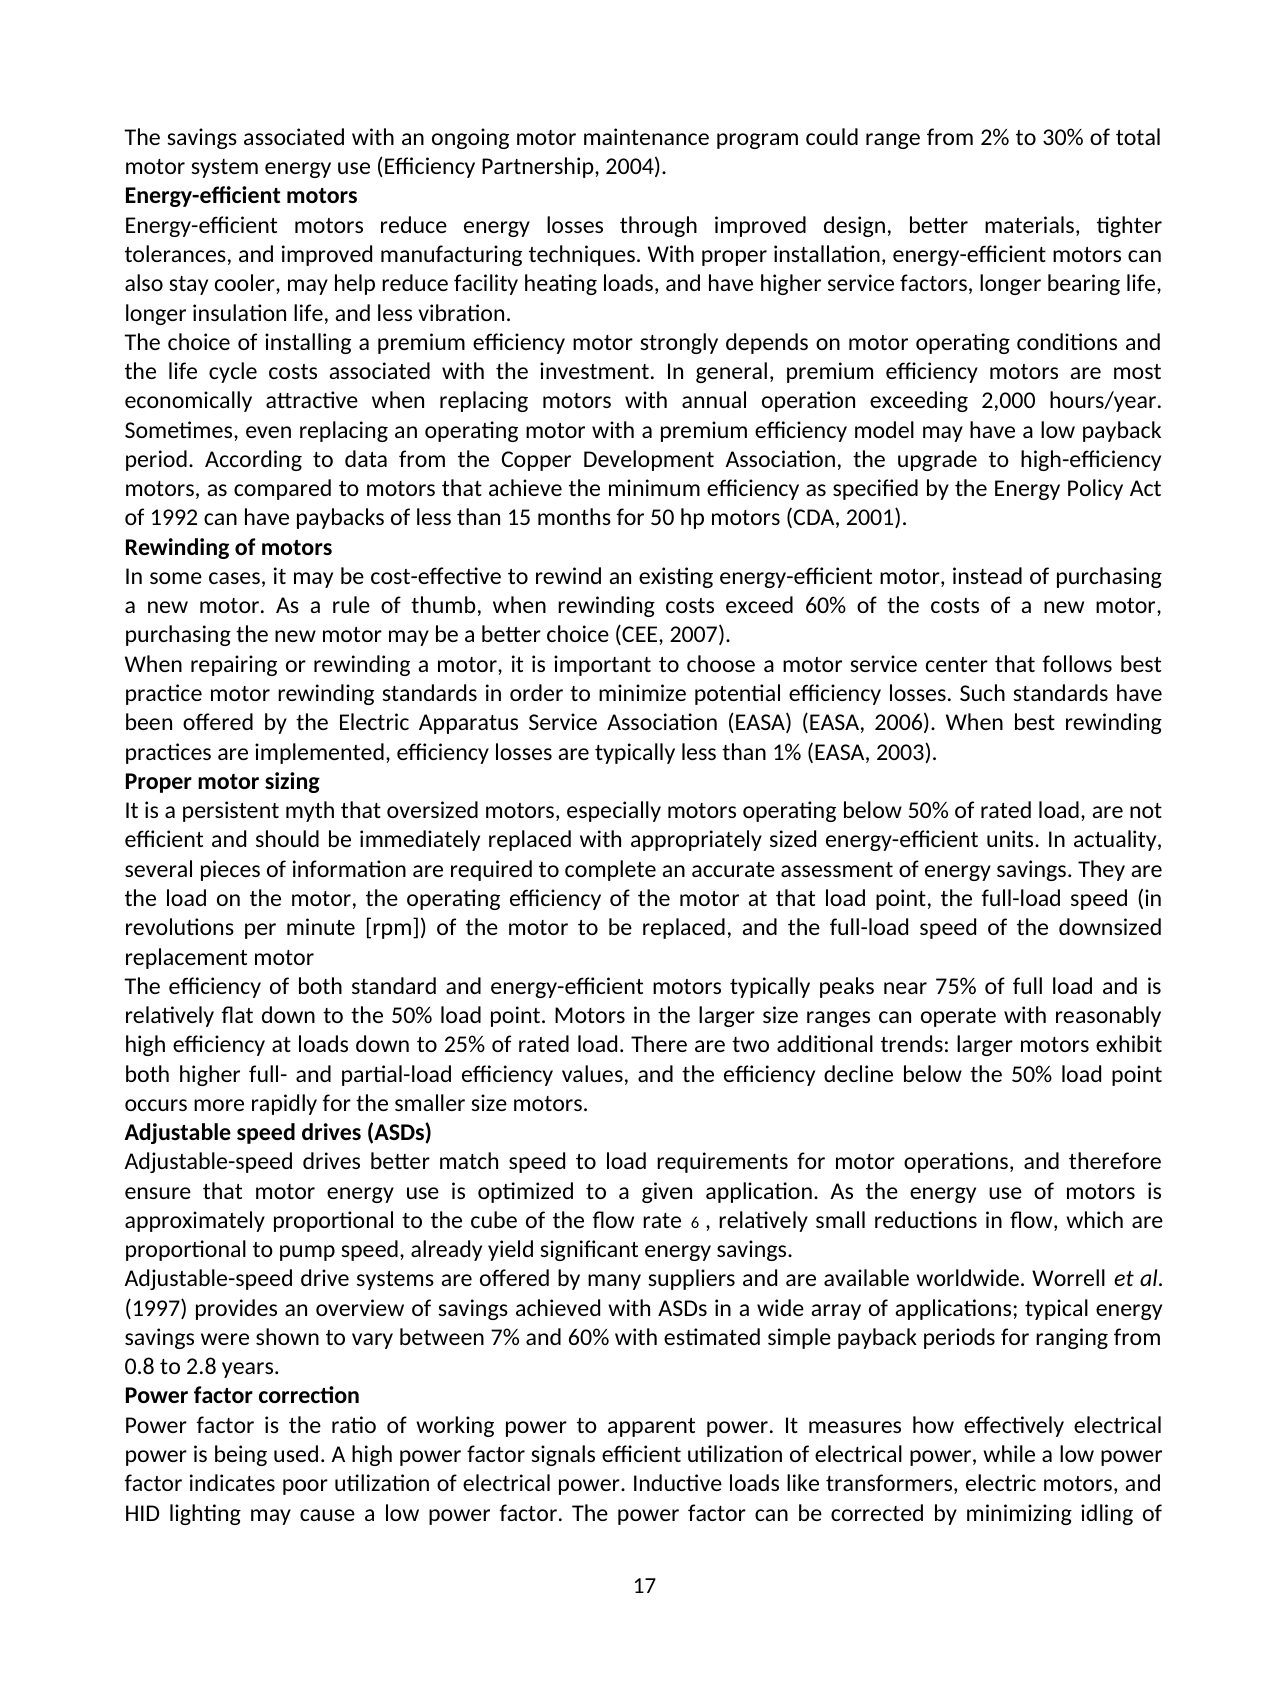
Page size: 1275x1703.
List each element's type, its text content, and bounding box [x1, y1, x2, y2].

text Rewinding of motors [124, 532, 1164, 561]
text Power factor correction [124, 1381, 1164, 1410]
text Adjustable speed drives (ASDs) [124, 1117, 1164, 1146]
text In some cases, it may be cost-effective to rewind an existing energy-efficient motor, instead of purchasing a new motor. As a rule of thumb, when rewinding costs exceed 60% of the costs of a new motor, purchasing the new motor may be a better choice (CEE, 2007). [124, 561, 1164, 649]
text The savings associated with an ongoing motor maintenance program could range from 2% to 30% of total motor system energy use (Efficiency Partnership, 2004). [124, 122, 1164, 181]
text Energy-efficient motors reduce energy losses through improved design, better materials, tighter tolerances, and improved manufacturing techniques. With proper installation, energy-efficient motors can also stay cooler, may help reduce facility heating loads, and have higher service factors, longer bearing life, longer insulation life, and less vibration. [124, 210, 1164, 327]
text Proper motor sizing [124, 766, 1164, 795]
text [124, 1410, 1164, 1527]
text The efficiency of both standard and energy-efficient motors typically peaks near 75% of full load and is relatively flat down to the 50% load point. Motors in the larger size ranges can operate with reasonably high efficiency at loads down to 25% of rated load. There are two additional trends: larger motors exhibit both higher full- and partial-load efficiency values, and the efficiency decline below the 50% load point occurs more rapidly for the smaller size motors. [124, 971, 1164, 1117]
text It is a persistent myth that oversized motors, especially motors operating below 50% of rated load, are not efficient and should be immediately replaced with appropriately sized energy-efficient units. In actuality, several pieces of information are required to complete an accurate assessment of energy savings. They are the load on the motor, the operating efficiency of the motor at that load point, the full-load speed (in revolutions per minute [rpm]) of the motor to be replaced, and the full-load speed of the downsized replacement motor [124, 795, 1164, 971]
text Adjustable-speed drives better match speed to load requirements for motor operations, and therefore ensure that motor energy use is optimized to a given application. As the energy use of motors is approximately proportional to the cube of the flow rate 6 , relatively small reductions in flow, which are proportional to pump speed, already yield significant energy savings. [124, 1146, 1164, 1263]
text When repairing or rewinding a motor, it is important to choose a motor service center that follows best practice motor rewinding standards in order to minimize potential efficiency losses. Such standards have been offered by the Electric Apparatus Service Association (EASA) (EASA, 2006). When best rewinding practices are implemented, efficiency losses are typically less than 1% (EASA, 2003). [124, 649, 1164, 766]
text Adjustable-speed drive systems are offered by many suppliers and are available worldwide. Worrell et al. (1997) provides an overview of savings achieved with ASDs in a wide array of applications; typical energy savings were shown to vary between 7% and 60% with estimated simple payback periods for ranging from 0.8 to 2.8 years. [124, 1263, 1164, 1381]
text Energy-efficient motors [124, 181, 1164, 210]
text The choice of installing a premium efficiency motor strongly depends on motor operating conditions and the life cycle costs associated with the investment. In general, premium efficiency motors are most economically attractive when replacing motors with annual operation exceeding 2,000 hours/year. Sometimes, even replacing an operating motor with a premium efficiency model may have a low payback period. According to data from the Copper Development Association, the upgrade to high-efficiency motors, as compared to motors that achieve the minimum efficiency as specified by the Energy Policy Act of 1992 can have paybacks of less than 15 months for 50 hp motors (CDA, 2001). [124, 327, 1164, 532]
